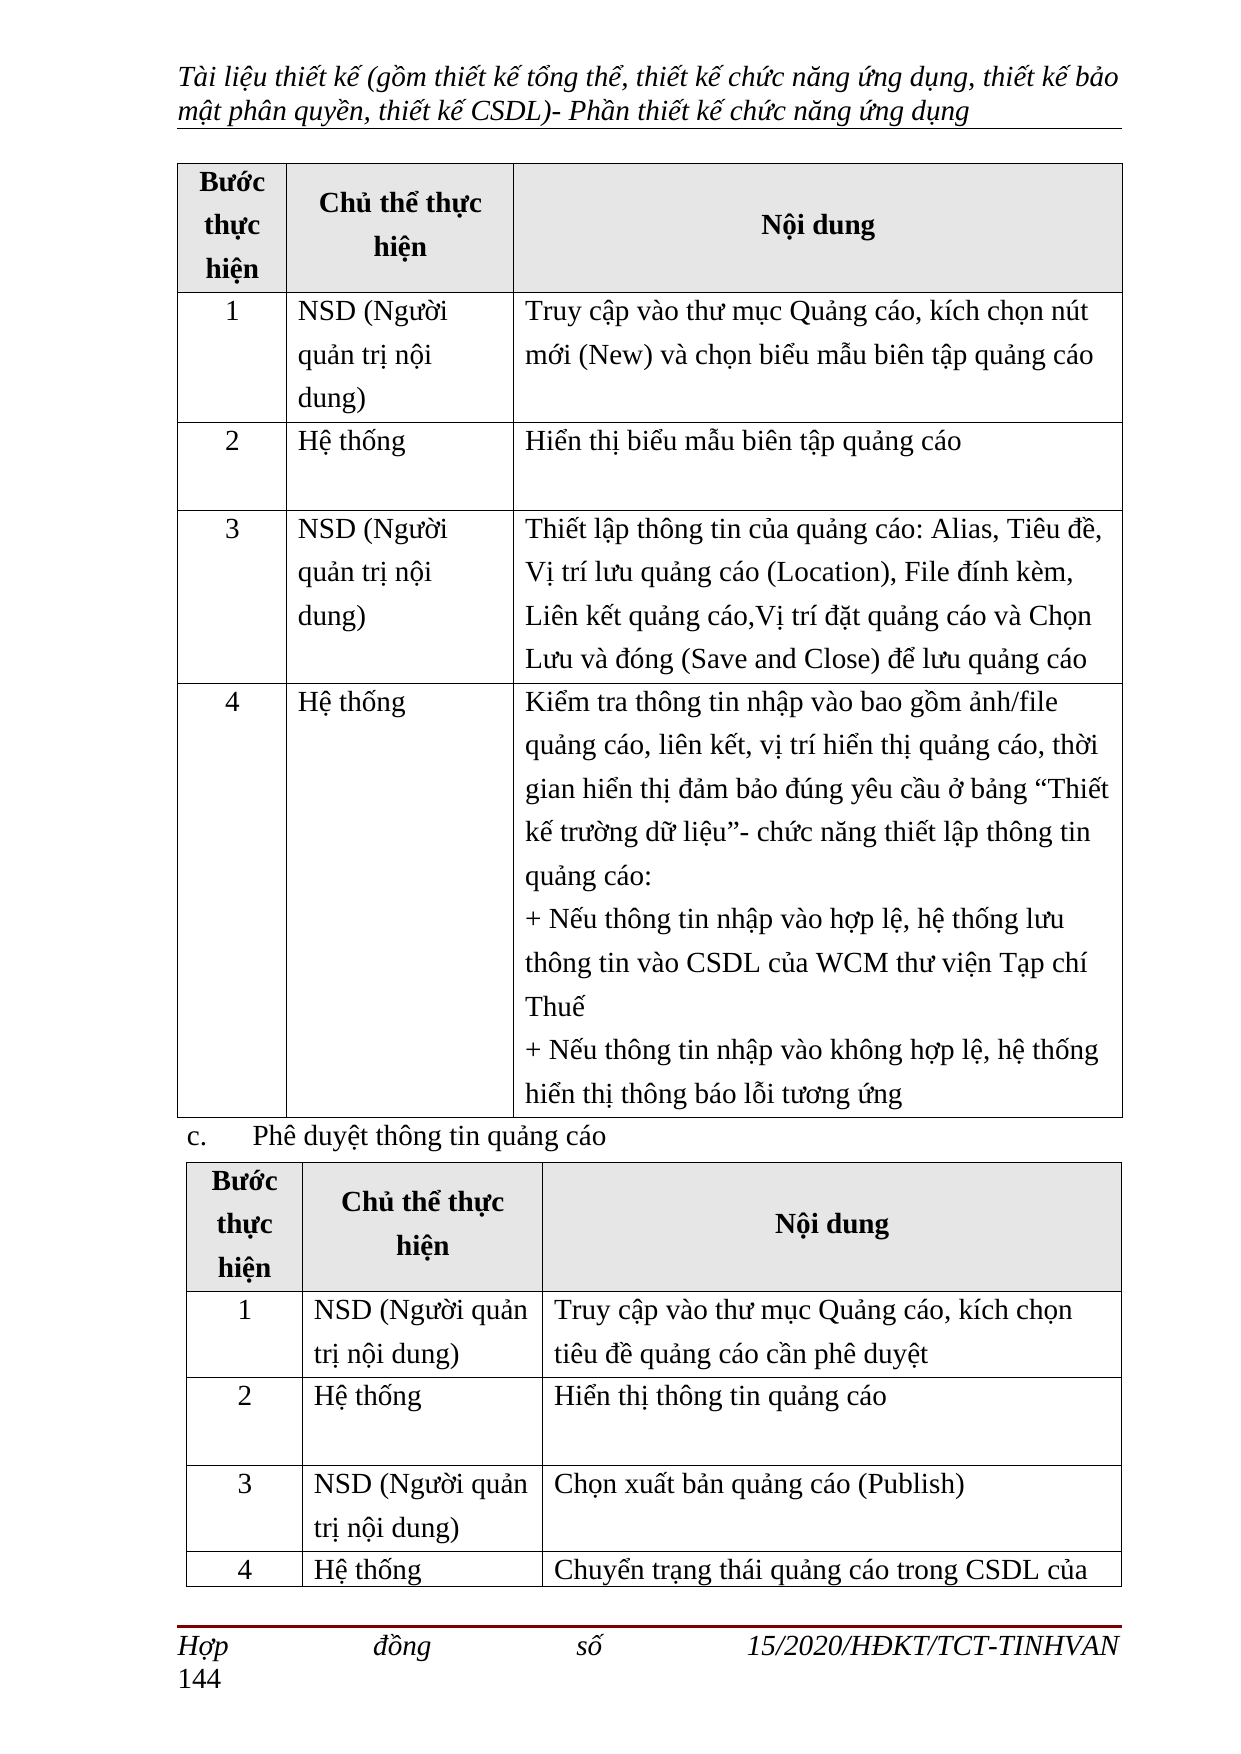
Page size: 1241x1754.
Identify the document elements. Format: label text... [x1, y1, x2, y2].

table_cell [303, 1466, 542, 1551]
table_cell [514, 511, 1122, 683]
list Phê duyệt thông tin quảng cáo [187, 1118, 1122, 1152]
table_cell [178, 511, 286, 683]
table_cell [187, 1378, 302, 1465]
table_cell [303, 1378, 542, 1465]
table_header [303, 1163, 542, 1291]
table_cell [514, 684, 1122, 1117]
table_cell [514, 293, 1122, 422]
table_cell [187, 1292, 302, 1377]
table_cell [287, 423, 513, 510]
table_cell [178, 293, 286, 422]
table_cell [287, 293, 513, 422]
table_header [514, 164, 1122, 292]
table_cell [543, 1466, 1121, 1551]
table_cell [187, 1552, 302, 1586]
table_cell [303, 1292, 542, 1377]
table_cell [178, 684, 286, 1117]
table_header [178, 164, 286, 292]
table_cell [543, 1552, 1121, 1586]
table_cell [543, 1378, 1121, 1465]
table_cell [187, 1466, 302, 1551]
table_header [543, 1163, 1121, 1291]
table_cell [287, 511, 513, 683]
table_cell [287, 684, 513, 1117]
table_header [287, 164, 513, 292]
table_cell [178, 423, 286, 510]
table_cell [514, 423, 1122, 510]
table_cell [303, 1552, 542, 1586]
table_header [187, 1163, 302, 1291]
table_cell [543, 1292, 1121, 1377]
